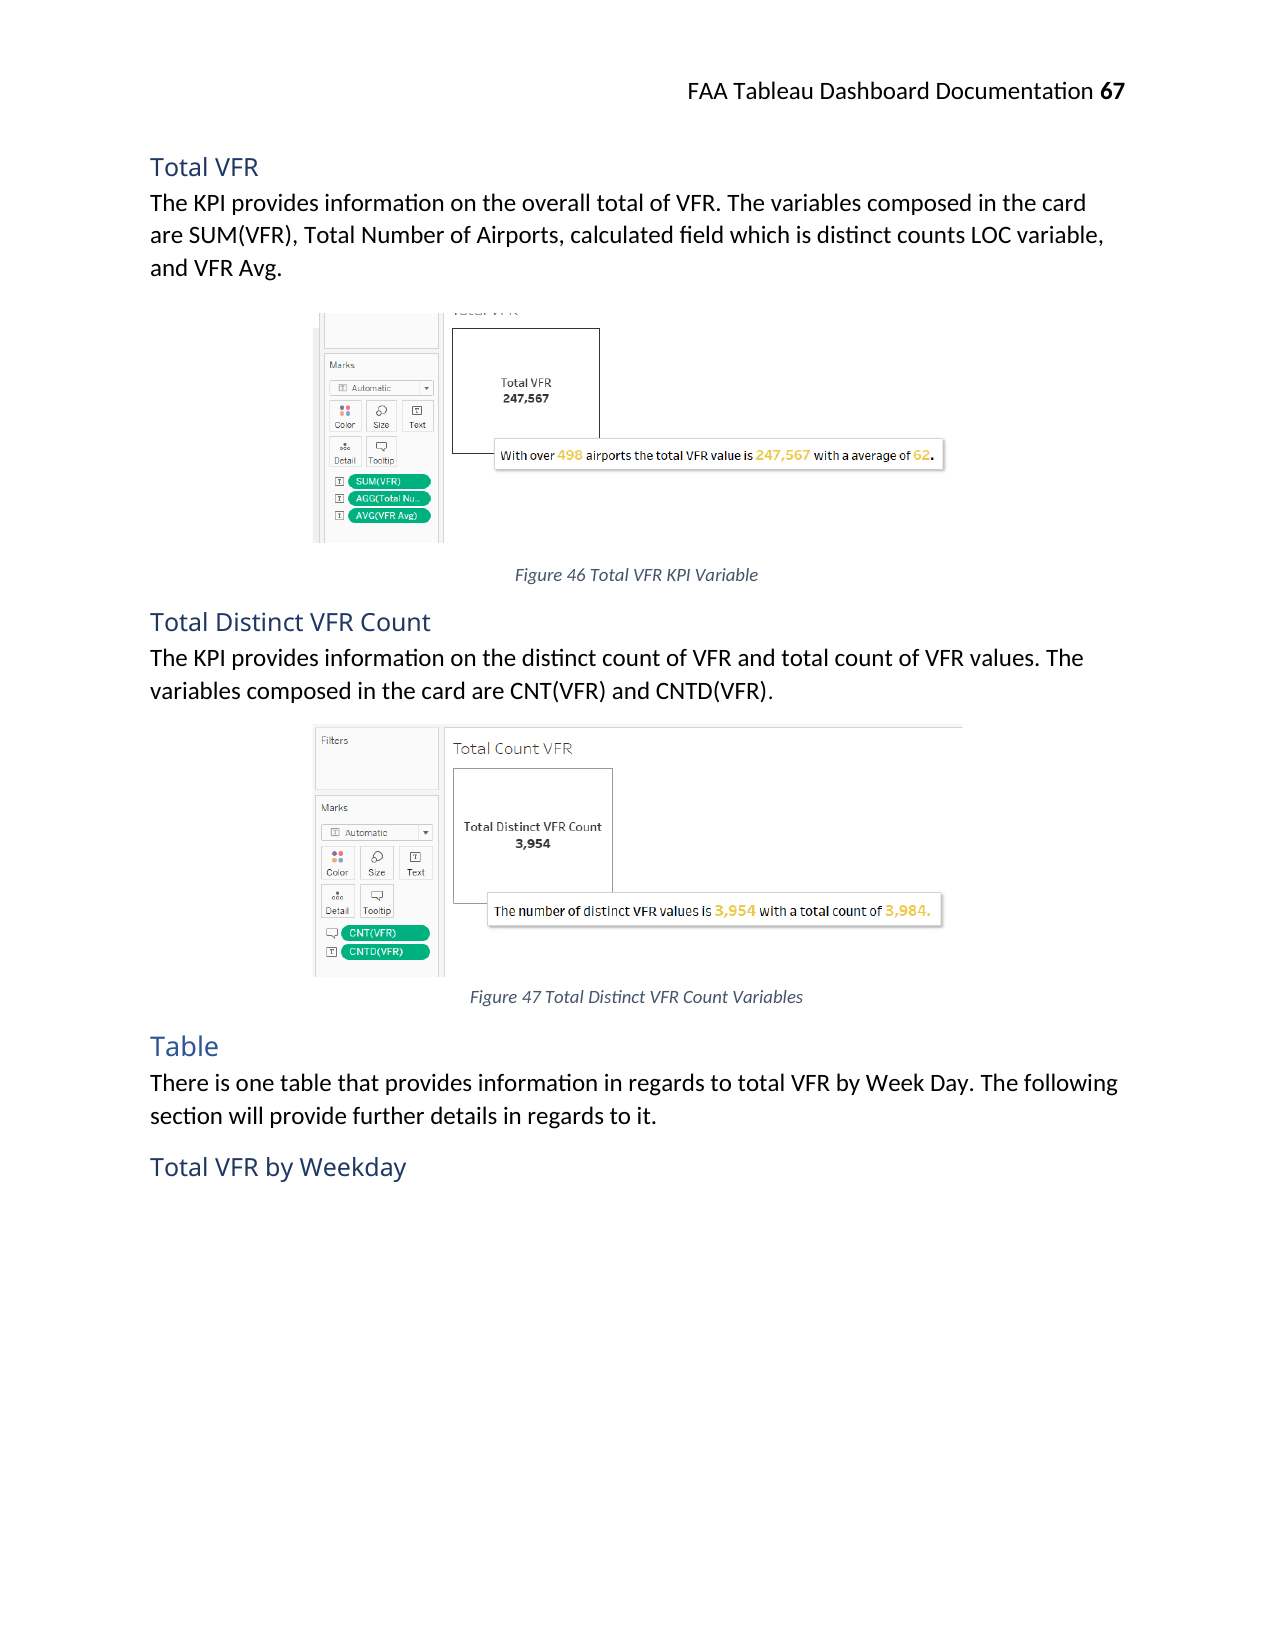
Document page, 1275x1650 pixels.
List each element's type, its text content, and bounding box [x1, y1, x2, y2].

subtitle Total VFR by Weekday [150, 1150, 1125, 1184]
picture [312, 313, 963, 543]
picture [312, 724, 963, 977]
text The KPI provides information on the distinct count of VFR and total count of VFR values. The variables composed in the card are CNT(VFR) and CNTD(VFR). [150, 642, 1125, 705]
text The KPI provides information on the overall total of VFR. The variables composed in the card are SUM(VFR), Total Number of Airports, calculated field which is distinct counts LOC variable, and VFR Avg. [150, 187, 1125, 283]
subtitle Total VFR [150, 150, 1125, 184]
text There is one table that provides information in regards to total VFR by Week Day. The following section will provide further details in regards to it. [150, 1067, 1125, 1131]
